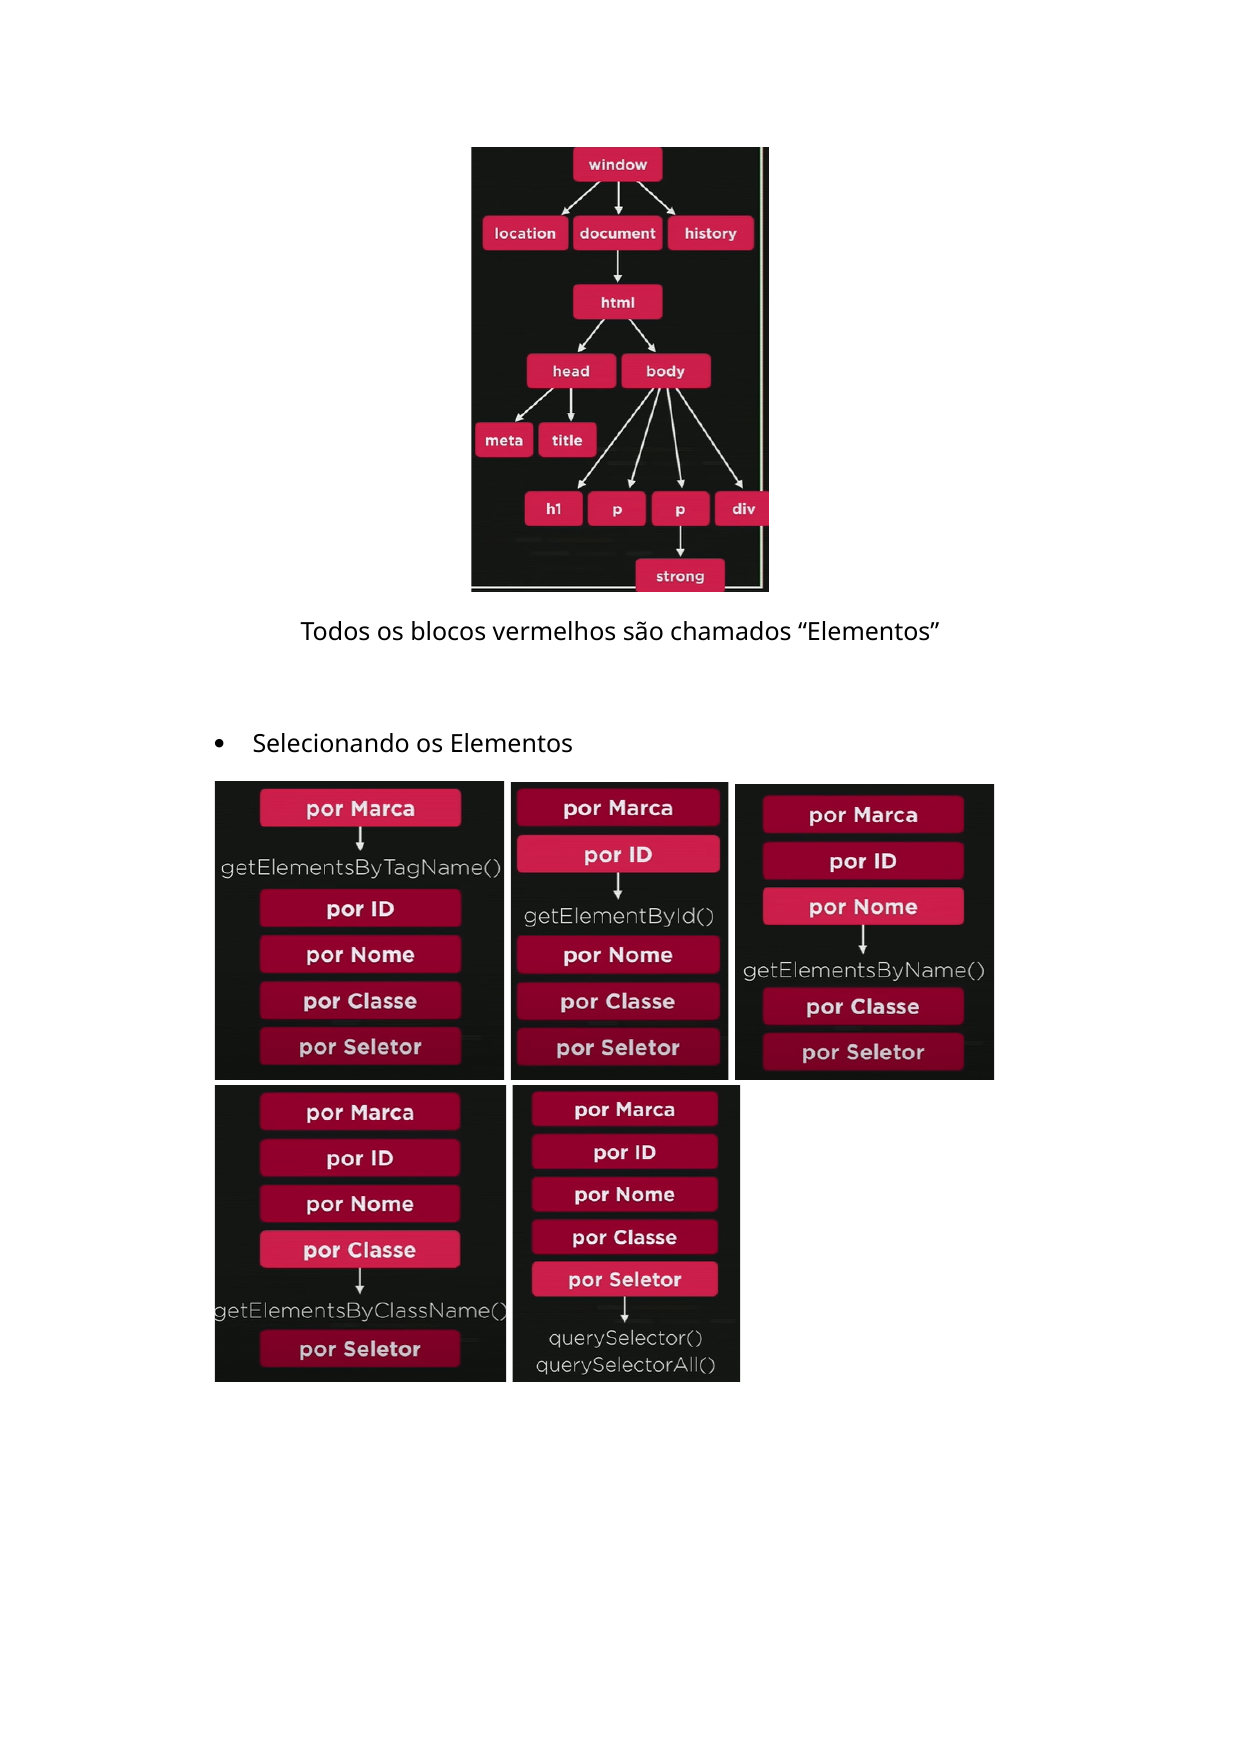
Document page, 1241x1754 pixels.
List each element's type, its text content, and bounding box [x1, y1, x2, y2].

list Selecionando os Elementos [215, 726, 1063, 759]
text Todos os blocos vermelhos são chamados “Elementos” [177, 614, 1063, 648]
picture [214, 1085, 507, 1382]
picture [512, 1085, 741, 1382]
picture [735, 784, 995, 1080]
picture [214, 781, 505, 1080]
picture [471, 147, 769, 592]
picture [510, 782, 729, 1080]
